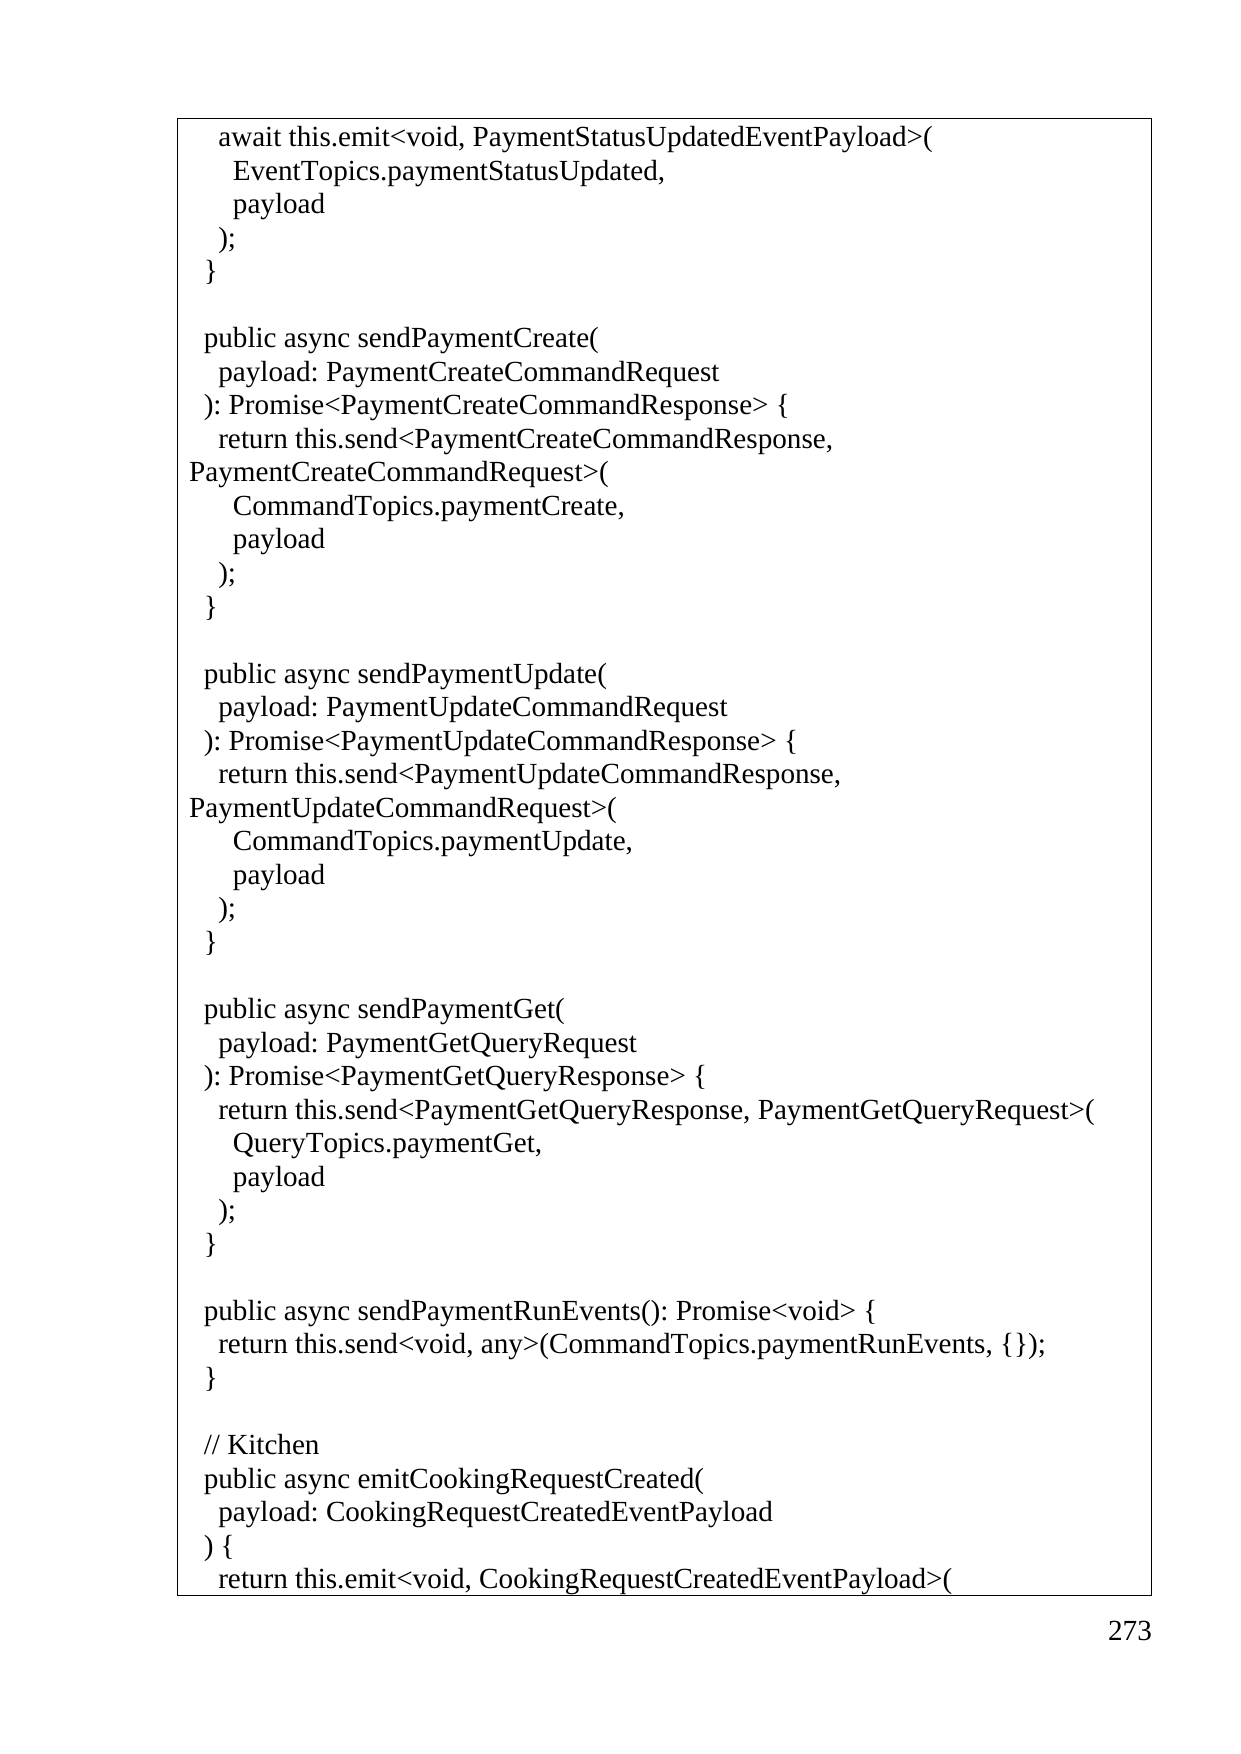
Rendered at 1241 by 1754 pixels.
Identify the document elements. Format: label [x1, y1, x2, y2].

table_header [178, 119, 1151, 1595]
